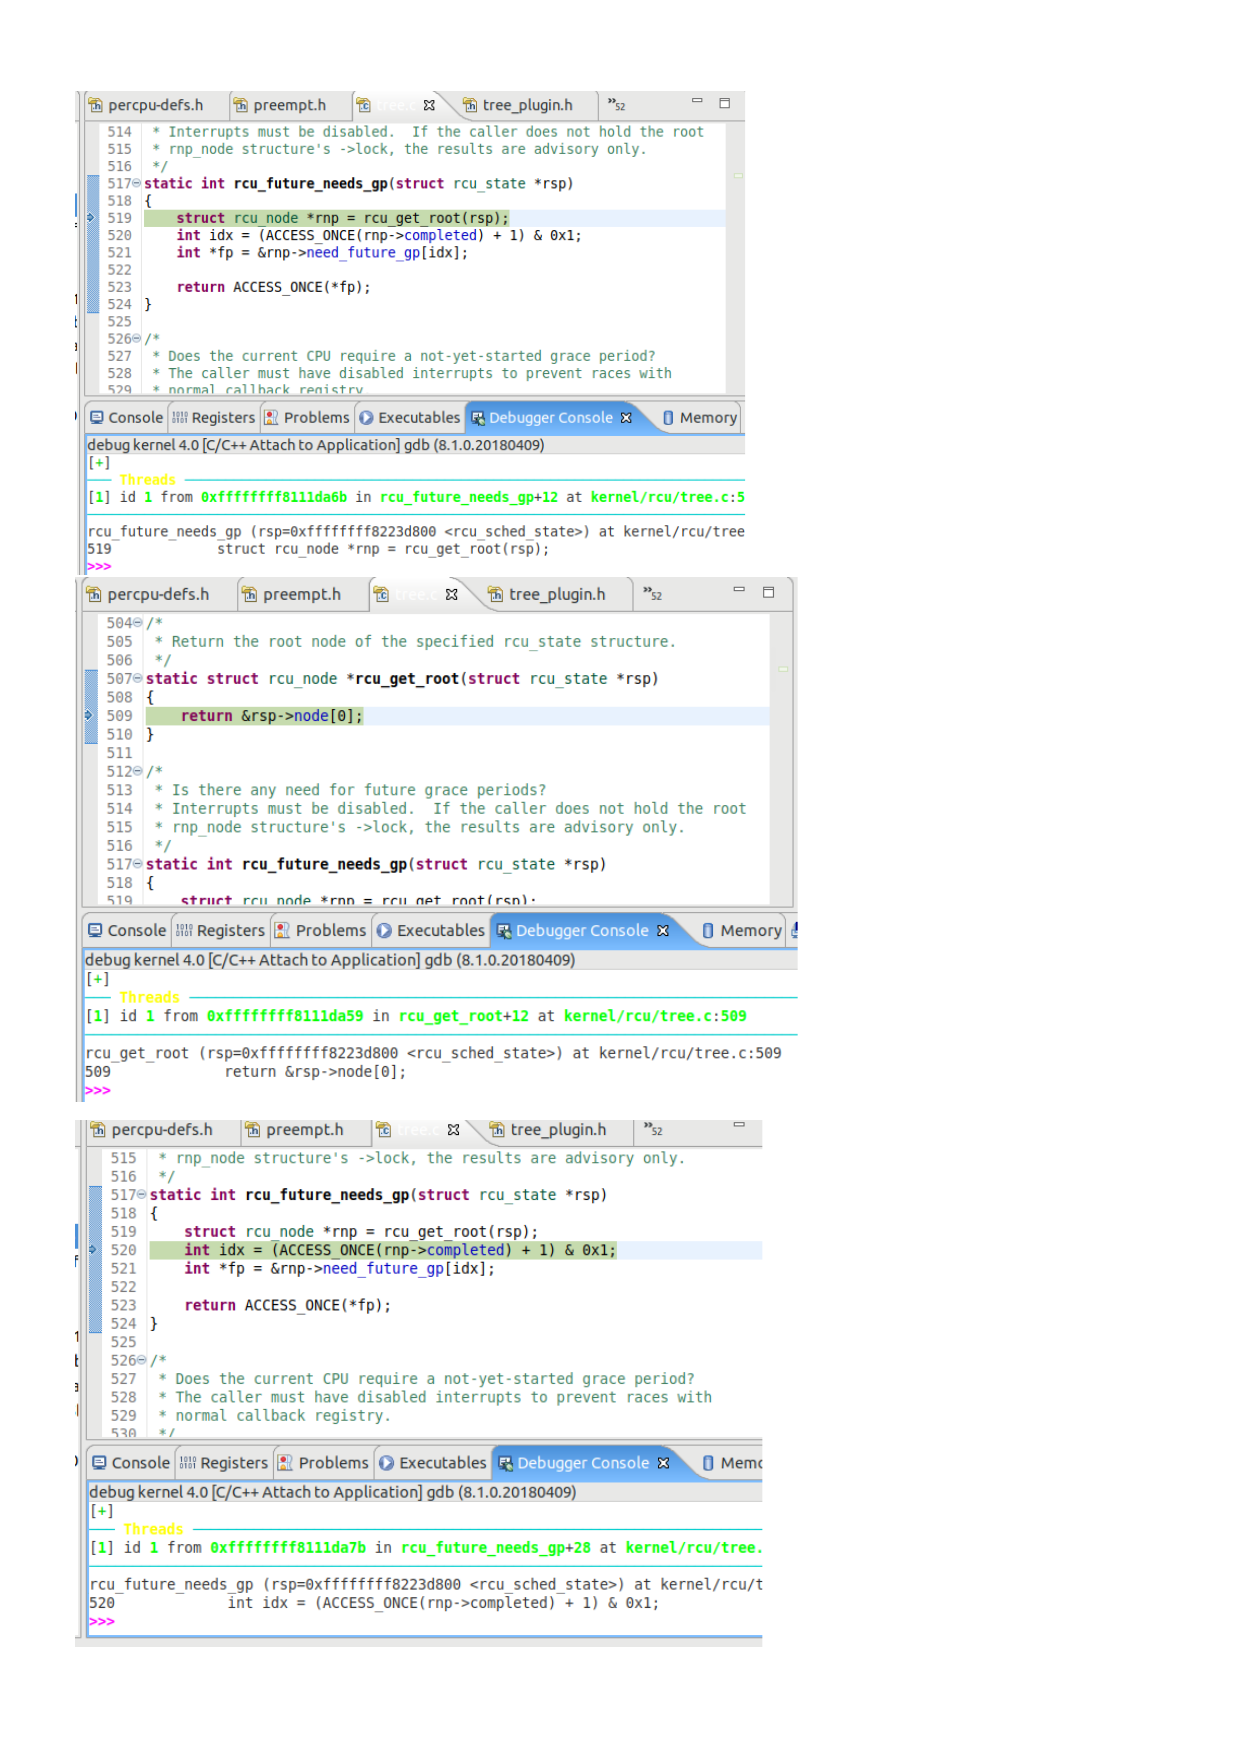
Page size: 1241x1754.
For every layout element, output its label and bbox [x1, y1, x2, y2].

picture [75, 577, 798, 1102]
picture [75, 1120, 763, 1647]
picture [75, 91, 746, 575]
